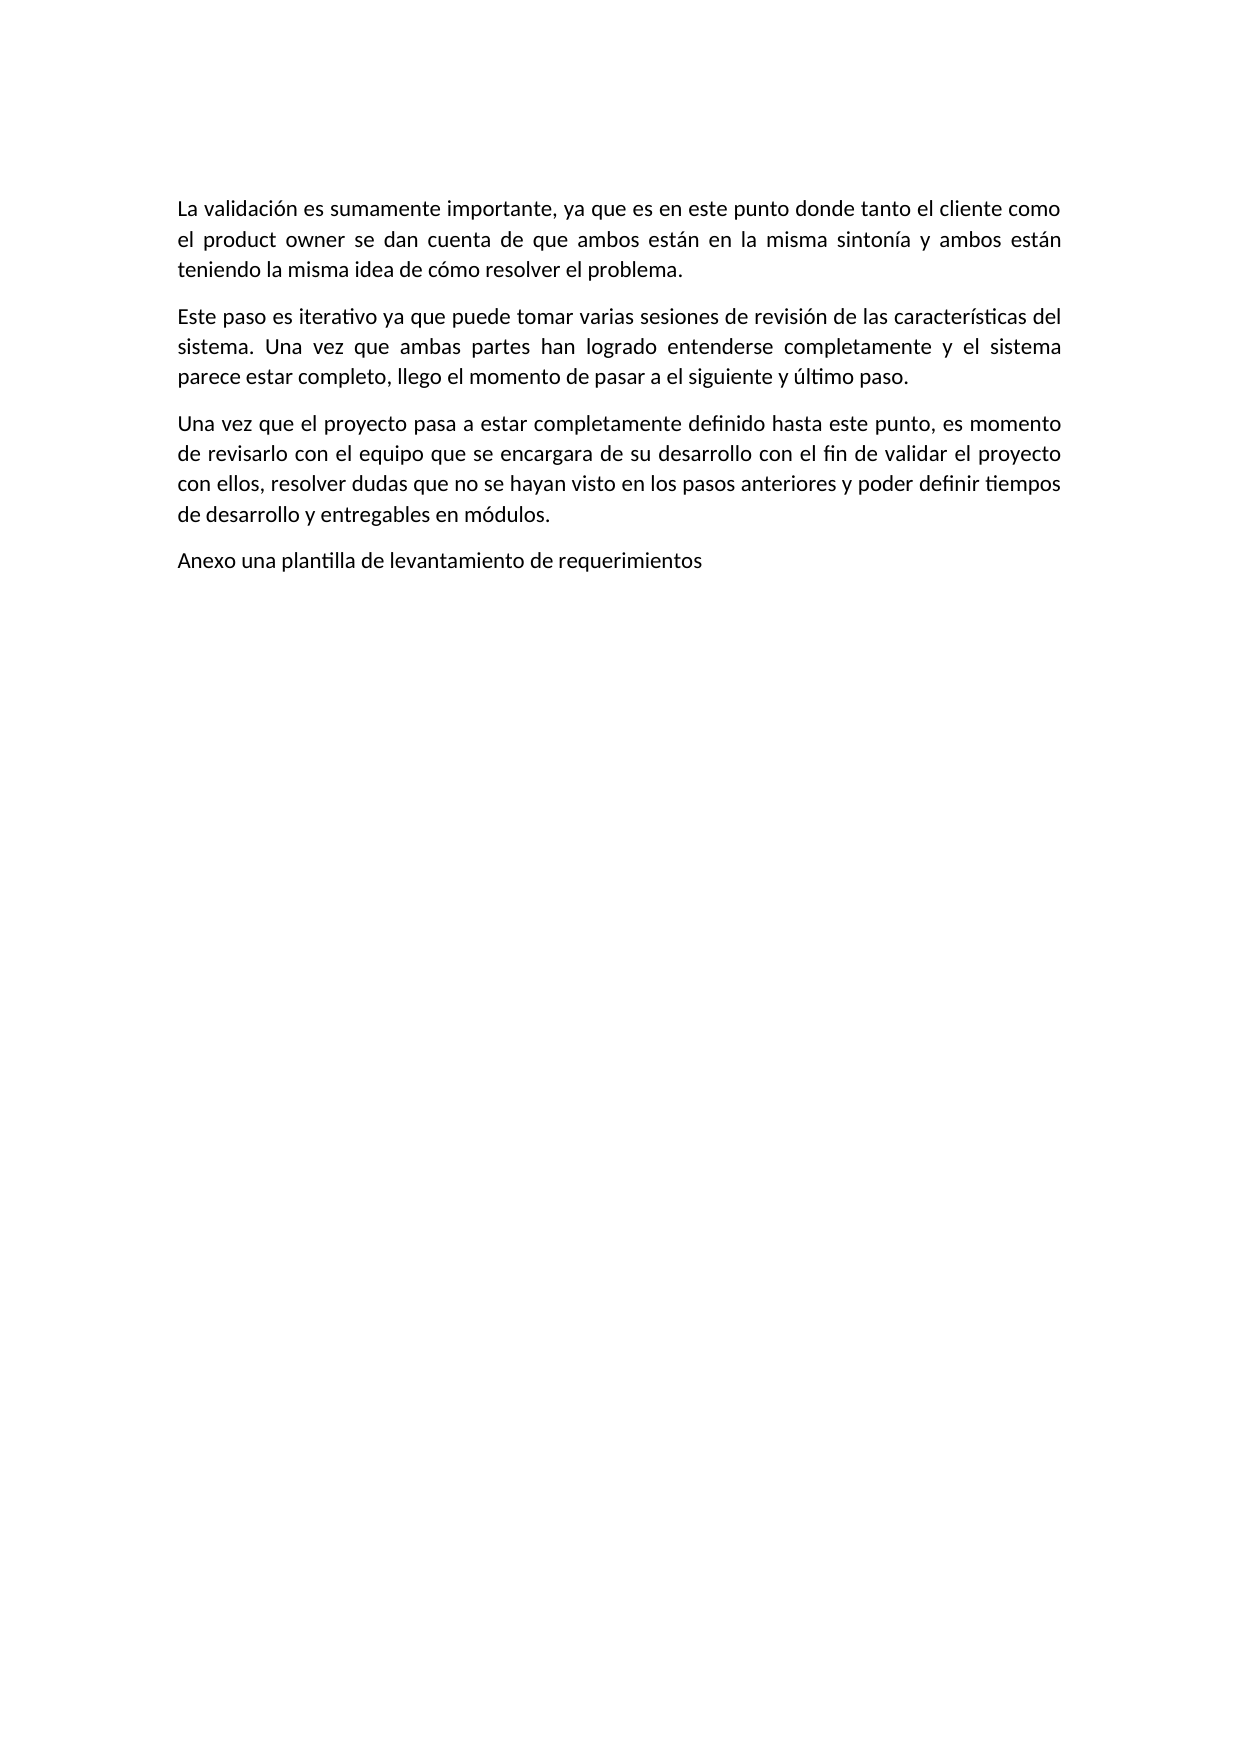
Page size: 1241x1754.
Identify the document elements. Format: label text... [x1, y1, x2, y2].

text La validación es sumamente importante, ya que es en este punto donde tanto el cliente como el product owner se dan cuenta de que ambos están en la misma sintonía y ambos están teniendo la misma idea de cómo resolver el problema. [177, 194, 1063, 283]
text Anexo una plantilla de levantamiento de requerimientos [177, 547, 1063, 574]
text Este paso es iterativo ya que puede tomar varias sesiones de revisión de las características del sistema. Una vez que ambas partes han logrado entenderse completamente y el sistema parece estar completo, llego el momento de pasar a el siguiente y último paso. [177, 302, 1063, 390]
text Una vez que el proyecto pasa a estar completamente definido hasta este punto, es momento de revisarlo con el equipo que se encargara de su desarrollo con el fin de validar el proyecto con ellos, resolver dudas que no se hayan visto en los pasos anteriores y poder definir tiempos de desarrollo y entregables en módulos. [177, 409, 1063, 528]
